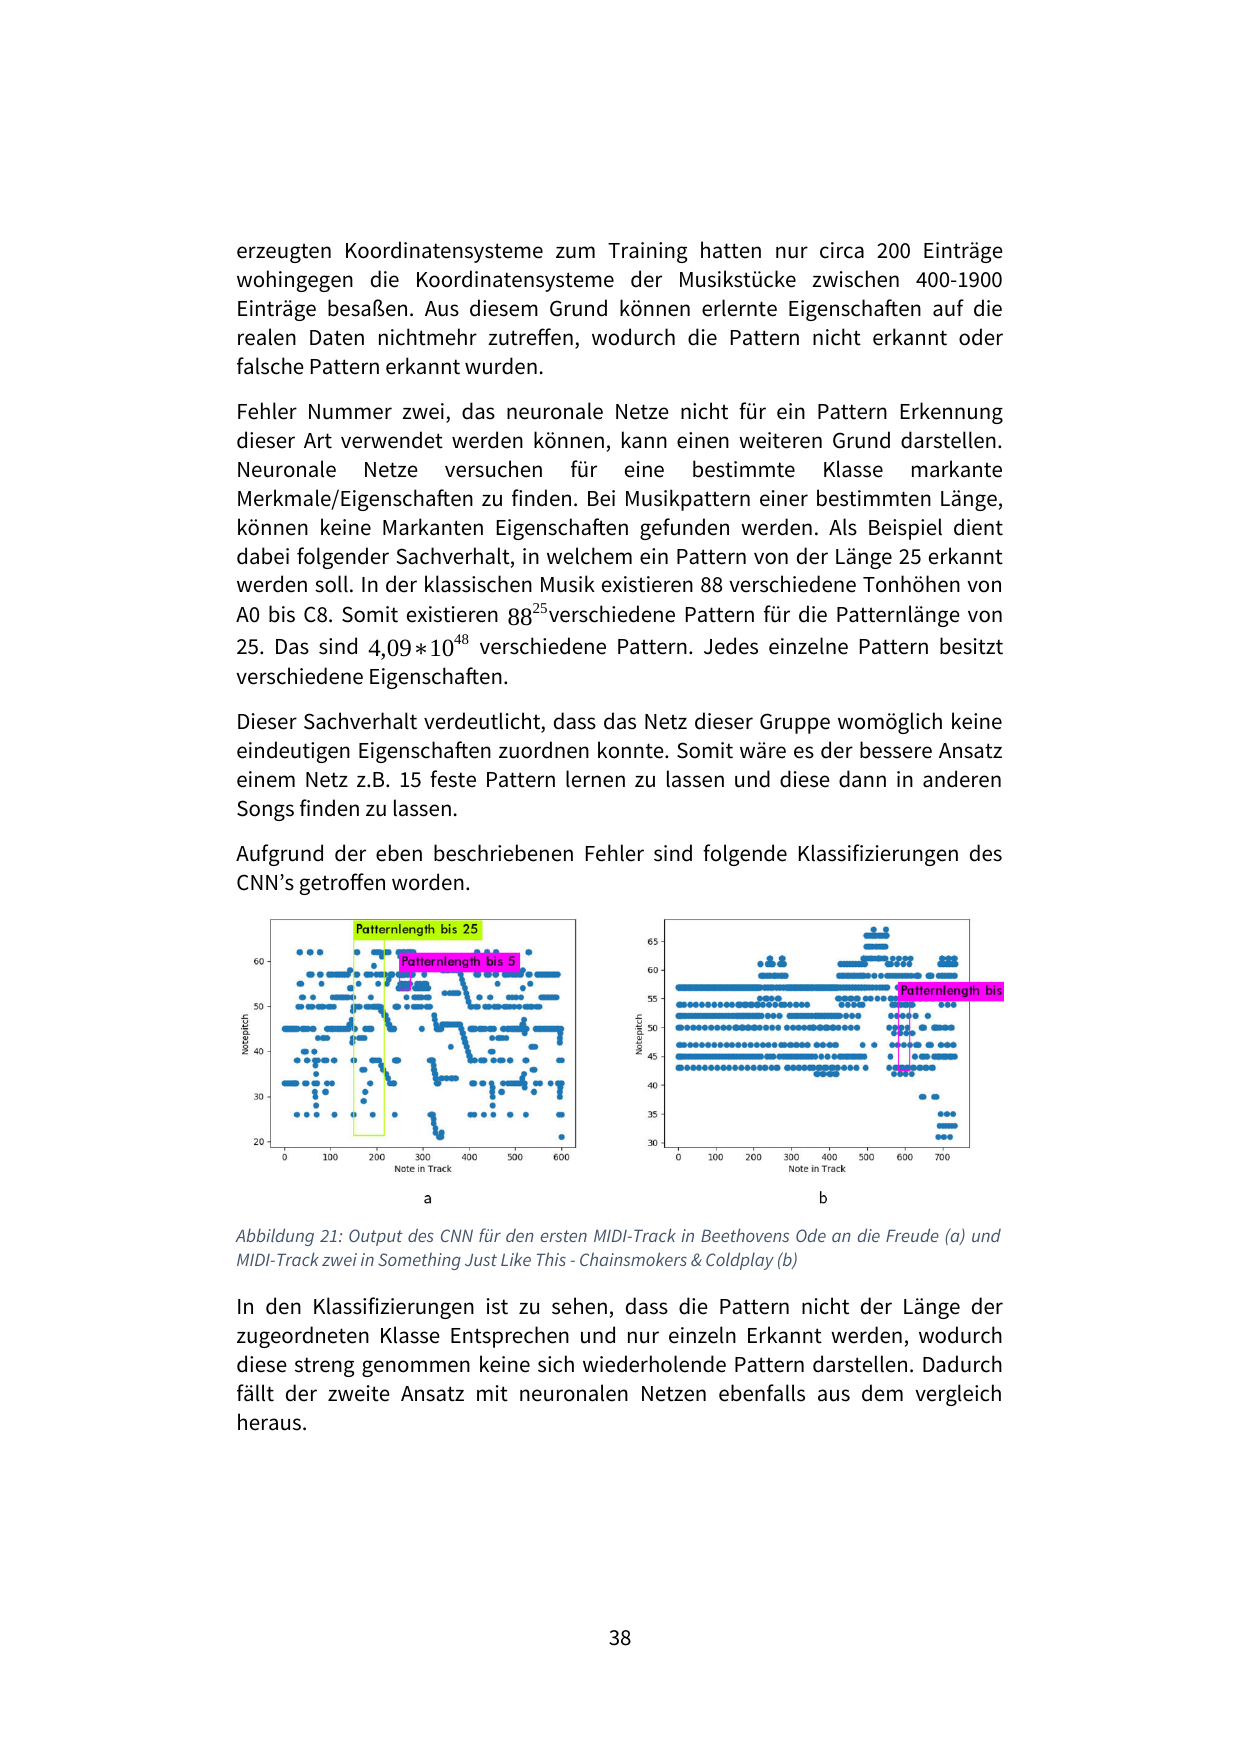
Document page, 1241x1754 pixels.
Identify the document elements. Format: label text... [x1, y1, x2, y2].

text Fehler Nummer zwei, das neuronale Netze nicht für ein Pattern Erkennung dieser Art verwendet werden können, kann einen weiteren Grund darstellen. Neuronale Netze versuchen für eine bestimmte Klasse markante Merkmale/Eigenschaften zu finden. Bei Musikpattern einer bestimmten Länge, können keine Markanten Eigenschaften gefunden werden. Als Beispiel dient dabei folgender Sachverhalt, in welchem ein Pattern von der Länge 25 erkannt werden soll. In der klassischen Musik existieren 88 verschiedene Tonhöhen von A0 bis C8. Somit existieren verschiedene Pattern für die Patternlänge von 25. Das sind verschiedene Pattern. Jedes einzelne Pattern besitzt verschiedene Eigenschaften. [236, 397, 1004, 690]
picture [236, 913, 1004, 1208]
text In den Klassifizierungen ist zu sehen, dass die Pattern nicht der Länge der zugeordneten Klasse Entsprechen und nur einzeln Erkannt werden, wodurch diese streng genommen keine sich wiederholende Pattern darstellen. Dadurch fällt der zweite Ansatz mit neuronalen Netzen ebenfalls aus dem vergleich heraus. [236, 1292, 1004, 1436]
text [236, 236, 1004, 381]
text Aufgrund der eben beschriebenen Fehler sind folgende Klassifizierungen des CNN’s getroffen worden. [236, 839, 1004, 897]
text Dieser Sachverhalt verdeutlicht, dass das Netz dieser Gruppe womöglich keine eindeutigen Eigenschaften zuordnen konnte. Somit wäre es der bessere Ansatz einem Netz z.B. 15 feste Pattern lernen zu lassen und diese dann in anderen Songs finden zu lassen. [236, 707, 1004, 822]
